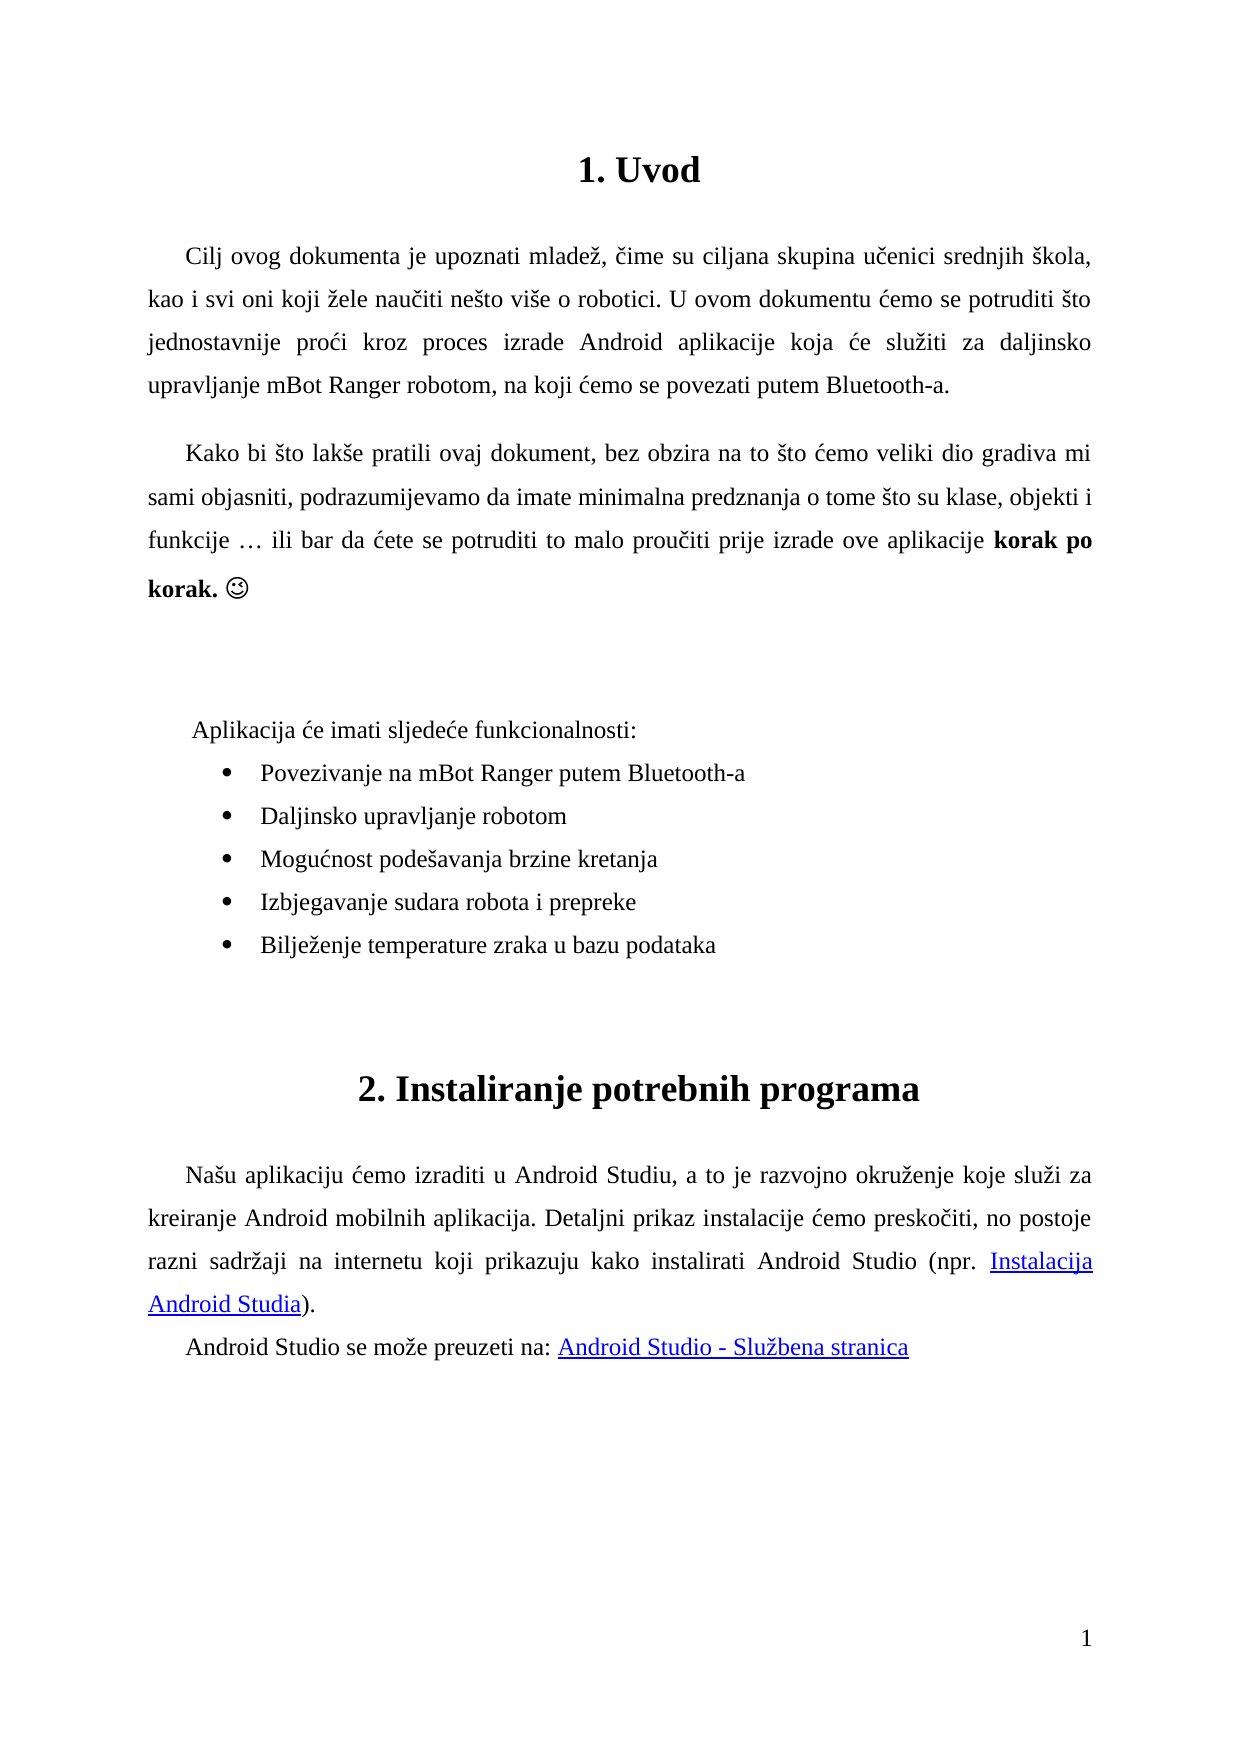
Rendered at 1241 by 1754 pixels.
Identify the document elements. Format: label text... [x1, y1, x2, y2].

list Izbjegavanje sudara robota i prepreke [223, 887, 1093, 916]
text Našu aplikaciju ćemo izraditi u Android Studiu, a to je razvojno okruženje koje služi za kreiranje Android mobilnih aplikacija. Detaljni prikaz instalacije ćemo preskočiti, no postoje razni sadržaji na internetu koji prikazuju kako instalirati Android Studio (npr. Instalacija Android Studia). [148, 1160, 1093, 1318]
list Bilježenje temperature zraka u bazu podataka [223, 930, 1093, 959]
list Daljinsko upravljanje robotom [223, 801, 1093, 830]
list Mogućnost podešavanja brzine kretanja [223, 844, 1093, 873]
text Aplikacija će imati sljedeće funkcionalnosti: [148, 715, 1093, 743]
list Povezivanje na mBot Ranger putem Bluetooth-a [223, 758, 1093, 787]
subtitle Instaliranje potrebnih programa [185, 1067, 1093, 1110]
text Android Studio se može preuzeti na: Android Studio - Službena stranica [148, 1332, 1093, 1361]
subtitle Uvod [185, 148, 1093, 191]
text Cilj ovog dokumenta je upoznati mladež, čime su ciljana skupina učenici srednjih škola, kao i svi oni koji žele naučiti nešto više o robotici. U ovom dokumentu ćemo se potruditi što jednostavnije proći kroz proces izrade Android aplikacije koja će služiti za daljinsko upravljanje mBot Ranger robotom, na koji ćemo se povezati putem Bluetooth-a. [148, 241, 1093, 399]
text Kako bi što lakše pratili ovaj dokument, bez obzira na to što ćemo veliki dio gradiva mi sami objasniti, podrazumijevamo da imate minimalna predznanja o tome što su klase, objekti i funkcije … ili bar da ćete se potruditi to malo proučiti prije izrade ove aplikacije korak po korak. 😉 [148, 438, 1093, 604]
